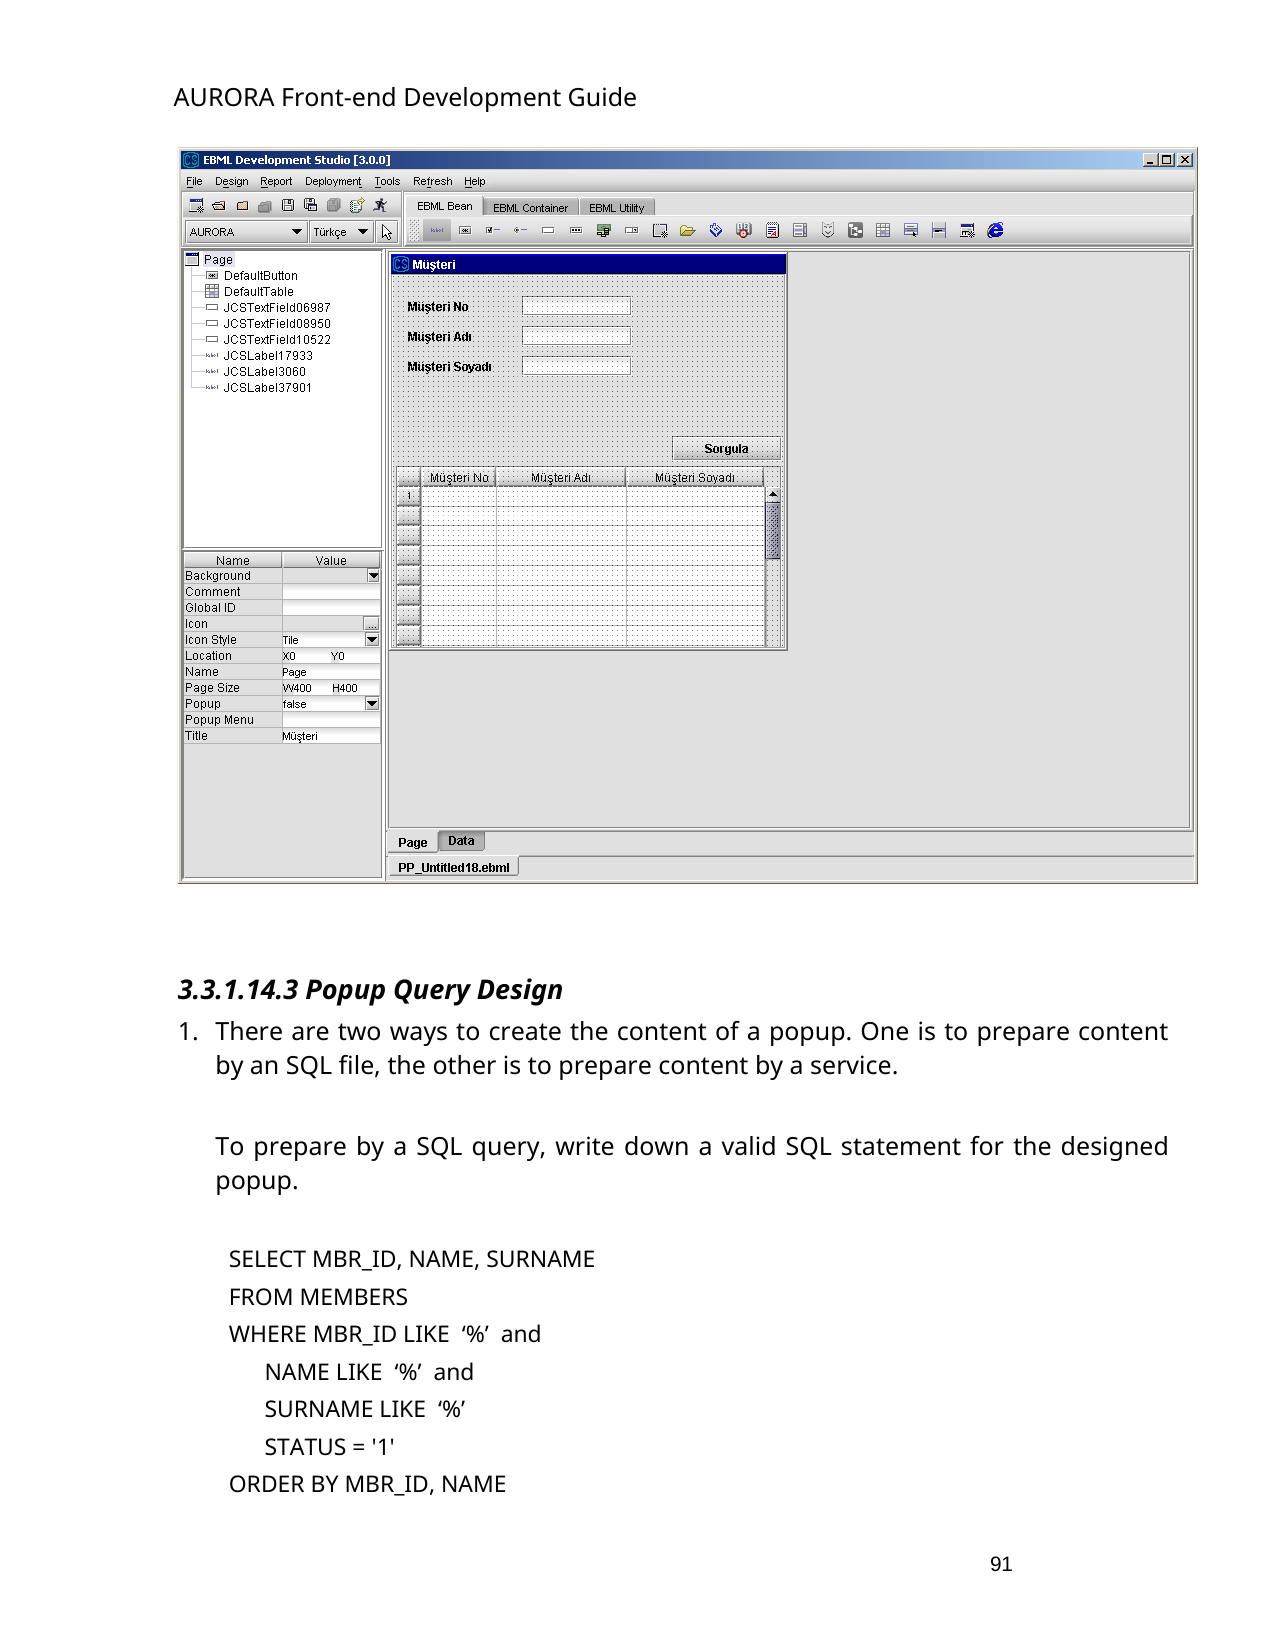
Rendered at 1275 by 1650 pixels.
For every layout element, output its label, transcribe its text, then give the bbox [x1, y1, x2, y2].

text To prepare by a SQL query, write down a valid SQL statement for the designed popup. [215, 1128, 1170, 1196]
text FROM MEMBERS [148, 1280, 1170, 1312]
text SELECT MBR_ID, NAME, SURNAME [148, 1243, 1170, 1274]
list There are two ways to create the content of a popup. One is to prepare content by an SQL file, the other is to prepare content by a service. [178, 1013, 1170, 1082]
text SURNAME LIKE ‘%’ [148, 1393, 1170, 1424]
text ORDER BY MBR_ID, NAME [148, 1468, 1170, 1499]
picture [177, 147, 1198, 884]
text WHERE MBR_ID LIKE ‘%’ and [148, 1318, 1170, 1349]
subtitle 3.3.1.14.3 Popup Query Design [148, 970, 1170, 1007]
text NAME LIKE ‘%’ and [148, 1355, 1170, 1387]
text STATUS = '1' [148, 1430, 1170, 1462]
